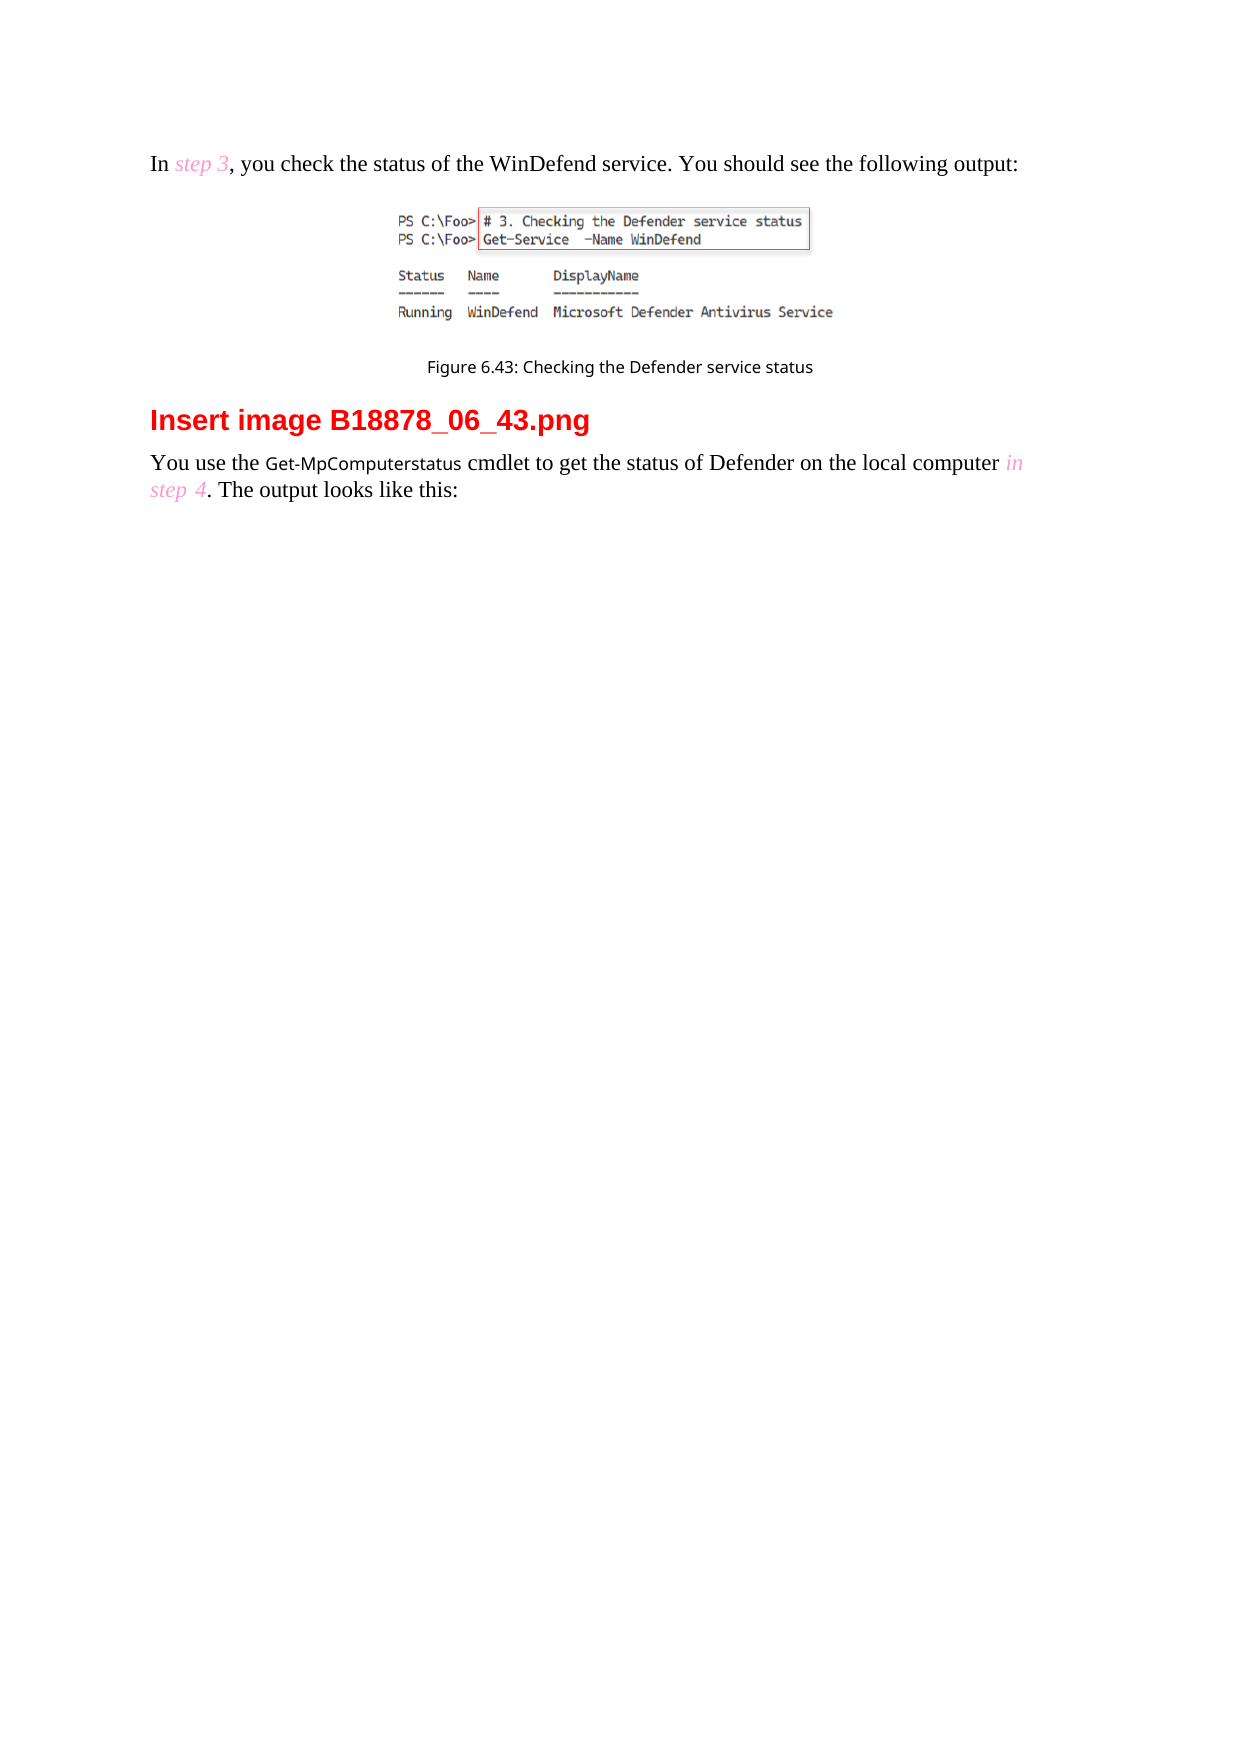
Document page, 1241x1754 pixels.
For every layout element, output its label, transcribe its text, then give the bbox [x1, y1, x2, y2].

text Figure 6.43: Checking the Defender service status [150, 356, 1090, 378]
text Insert image B18878_06_43.png [150, 403, 1090, 437]
text You use the Get-MpComputerstatus cmdlet to get the status of Defender on the local computer in step 4. The output looks like this: [150, 449, 1090, 502]
text In step 3, you check the status of the WinDefend service. You should see the following output: [150, 150, 1090, 176]
picture [387, 201, 853, 331]
